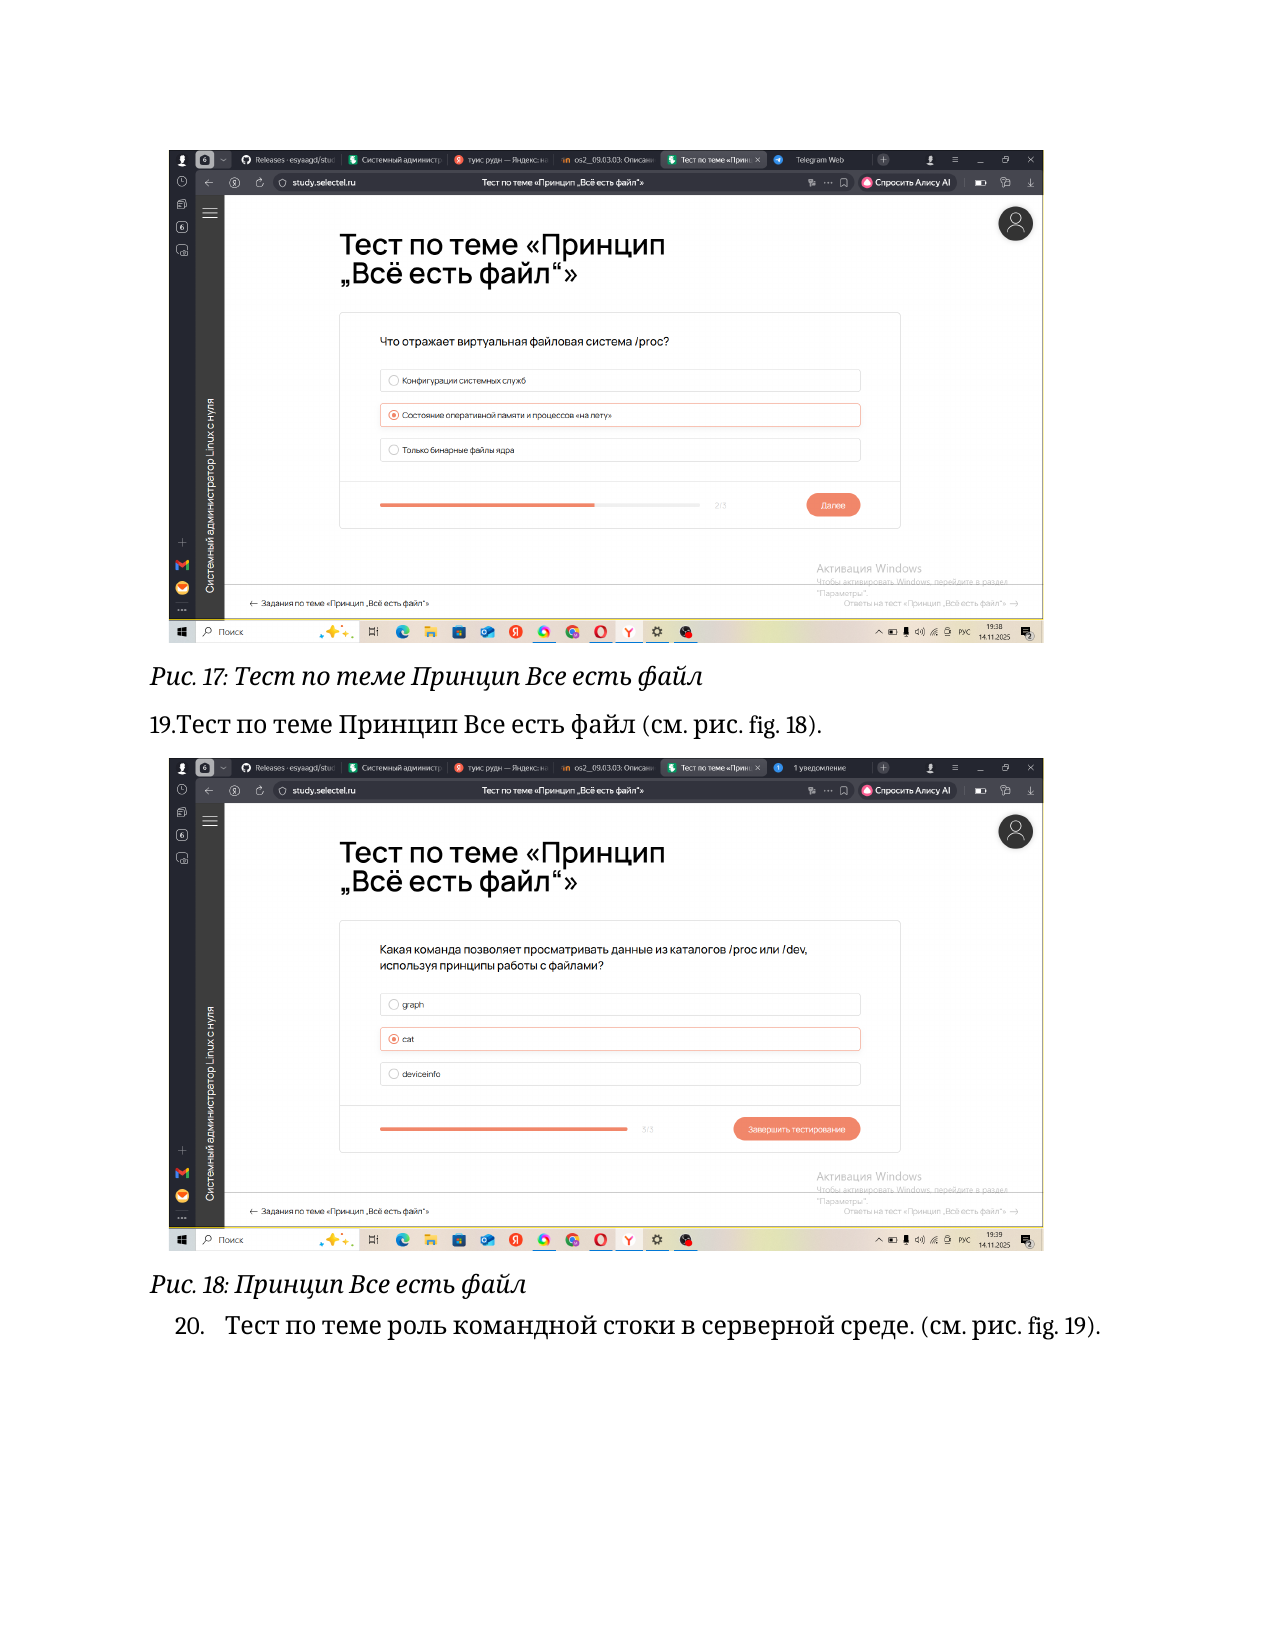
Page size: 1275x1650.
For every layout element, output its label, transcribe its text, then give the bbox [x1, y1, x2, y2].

text 19.Тест по теме Принцип Все есть файл (см. рис. fig. 18). [150, 711, 1125, 739]
text Рис. 17: Тест по теме Принцип Все есть файл [150, 663, 1125, 692]
list Тест по теме роль командной стоки в серверной среде. (см. рис. fig. 19). [175, 1312, 1125, 1341]
picture [168, 758, 1044, 1251]
picture [168, 150, 1044, 643]
text Рис. 18: Принцип Все есть файл [150, 1271, 1125, 1300]
